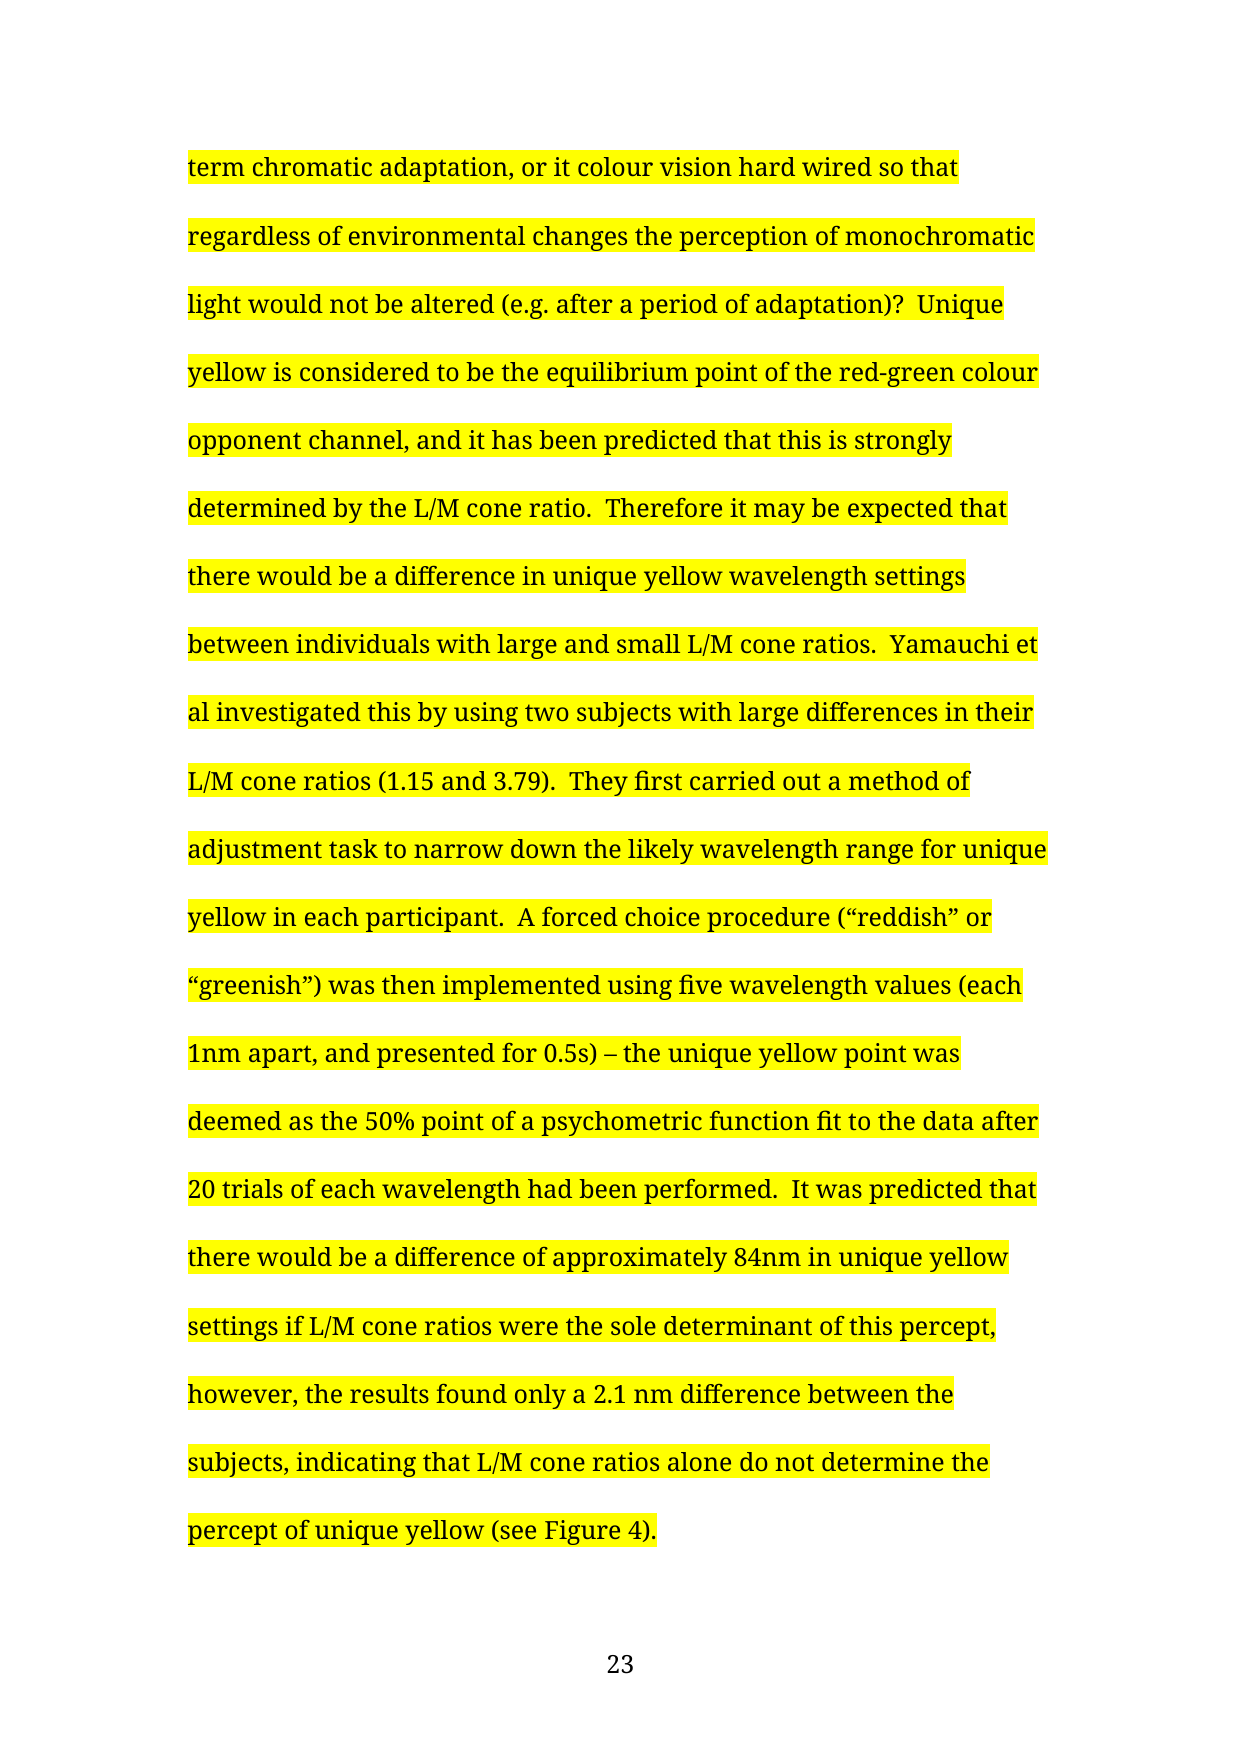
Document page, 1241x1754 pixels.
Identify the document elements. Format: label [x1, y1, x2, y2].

text [187, 150, 1053, 1547]
